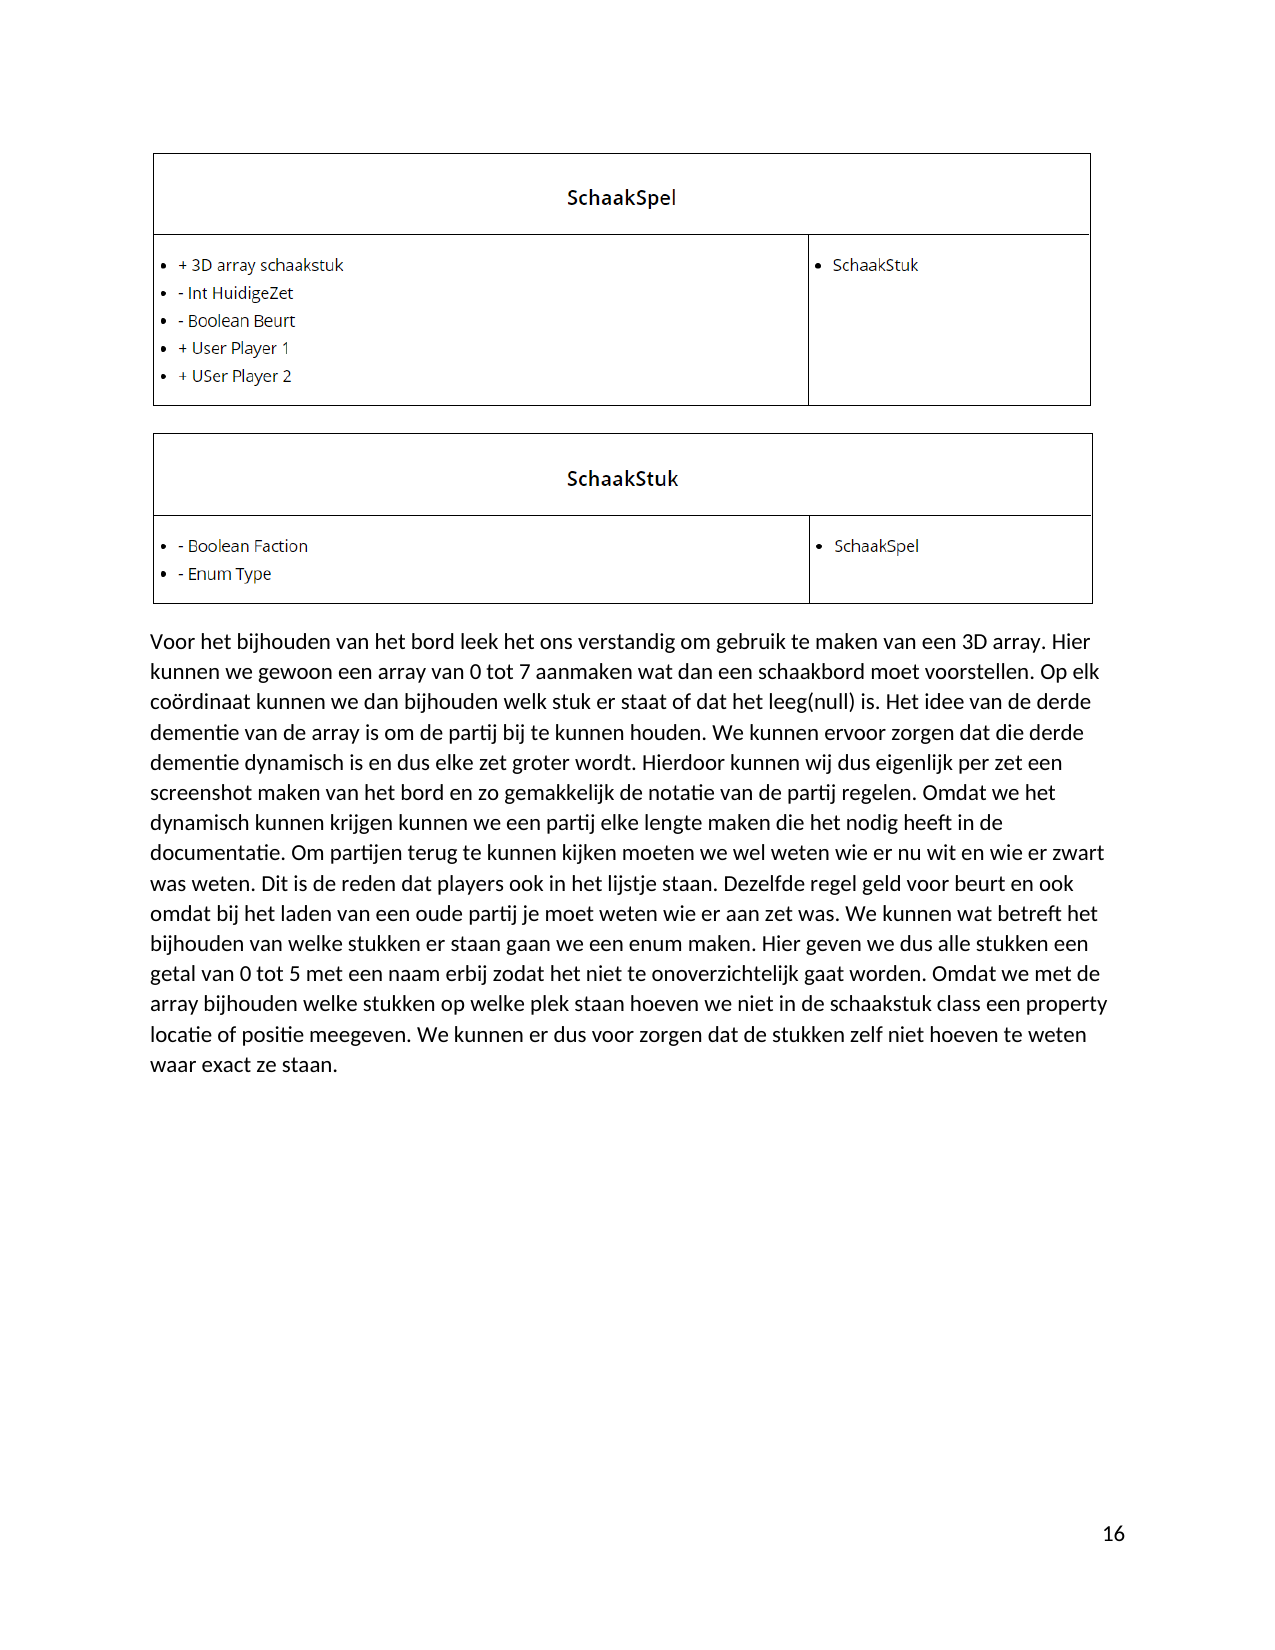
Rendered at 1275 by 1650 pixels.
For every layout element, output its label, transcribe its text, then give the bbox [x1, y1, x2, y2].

picture [150, 150, 1096, 412]
text Voor het bijhouden van het bord leek het ons verstandig om gebruik te maken van een 3D array. Hier kunnen we gewoon een array van 0 tot 7 aanmaken wat dan een schaakbord moet voorstellen. Op elk coördinaat kunnen we dan bijhouden welk stuk er staat of dat het leeg(null) is. Het idee van de derde dementie van de array is om de partij bij te kunnen houden. We kunnen ervoor zorgen dat die derde dementie dynamisch is en dus elke zet groter wordt. Hierdoor kunnen wij dus eigenlijk per zet een screenshot maken van het bord en zo gemakkelijk de notatie van de partij regelen. Omdat we het dynamisch kunnen krijgen kunnen we een partij elke lengte maken die het nodig heeft in de documentatie. Om partijen terug te kunnen kijken moeten we wel weten wie er nu wit en wie er zwart was weten. Dit is de reden dat players ook in het lijstje staan. Dezelfde regel geld voor beurt en ook omdat bij het laden van een oude partij je moet weten wie er aan zet was. We kunnen wat betreft het bijhouden van welke stukken er staan gaan we een enum maken. Hier geven we dus alle stukken een getal van 0 tot 5 met een naam erbij zodat het niet te onoverzichtelijk gaat worden. Omdat we met de array bijhouden welke stukken op welke plek staan hoeven we niet in de schaakstuk class een property locatie of positie meegeven. We kunnen er dus voor zorgen dat de stukken zelf niet hoeven te weten waar exact ze staan. [150, 627, 1125, 1078]
picture [150, 430, 1096, 609]
